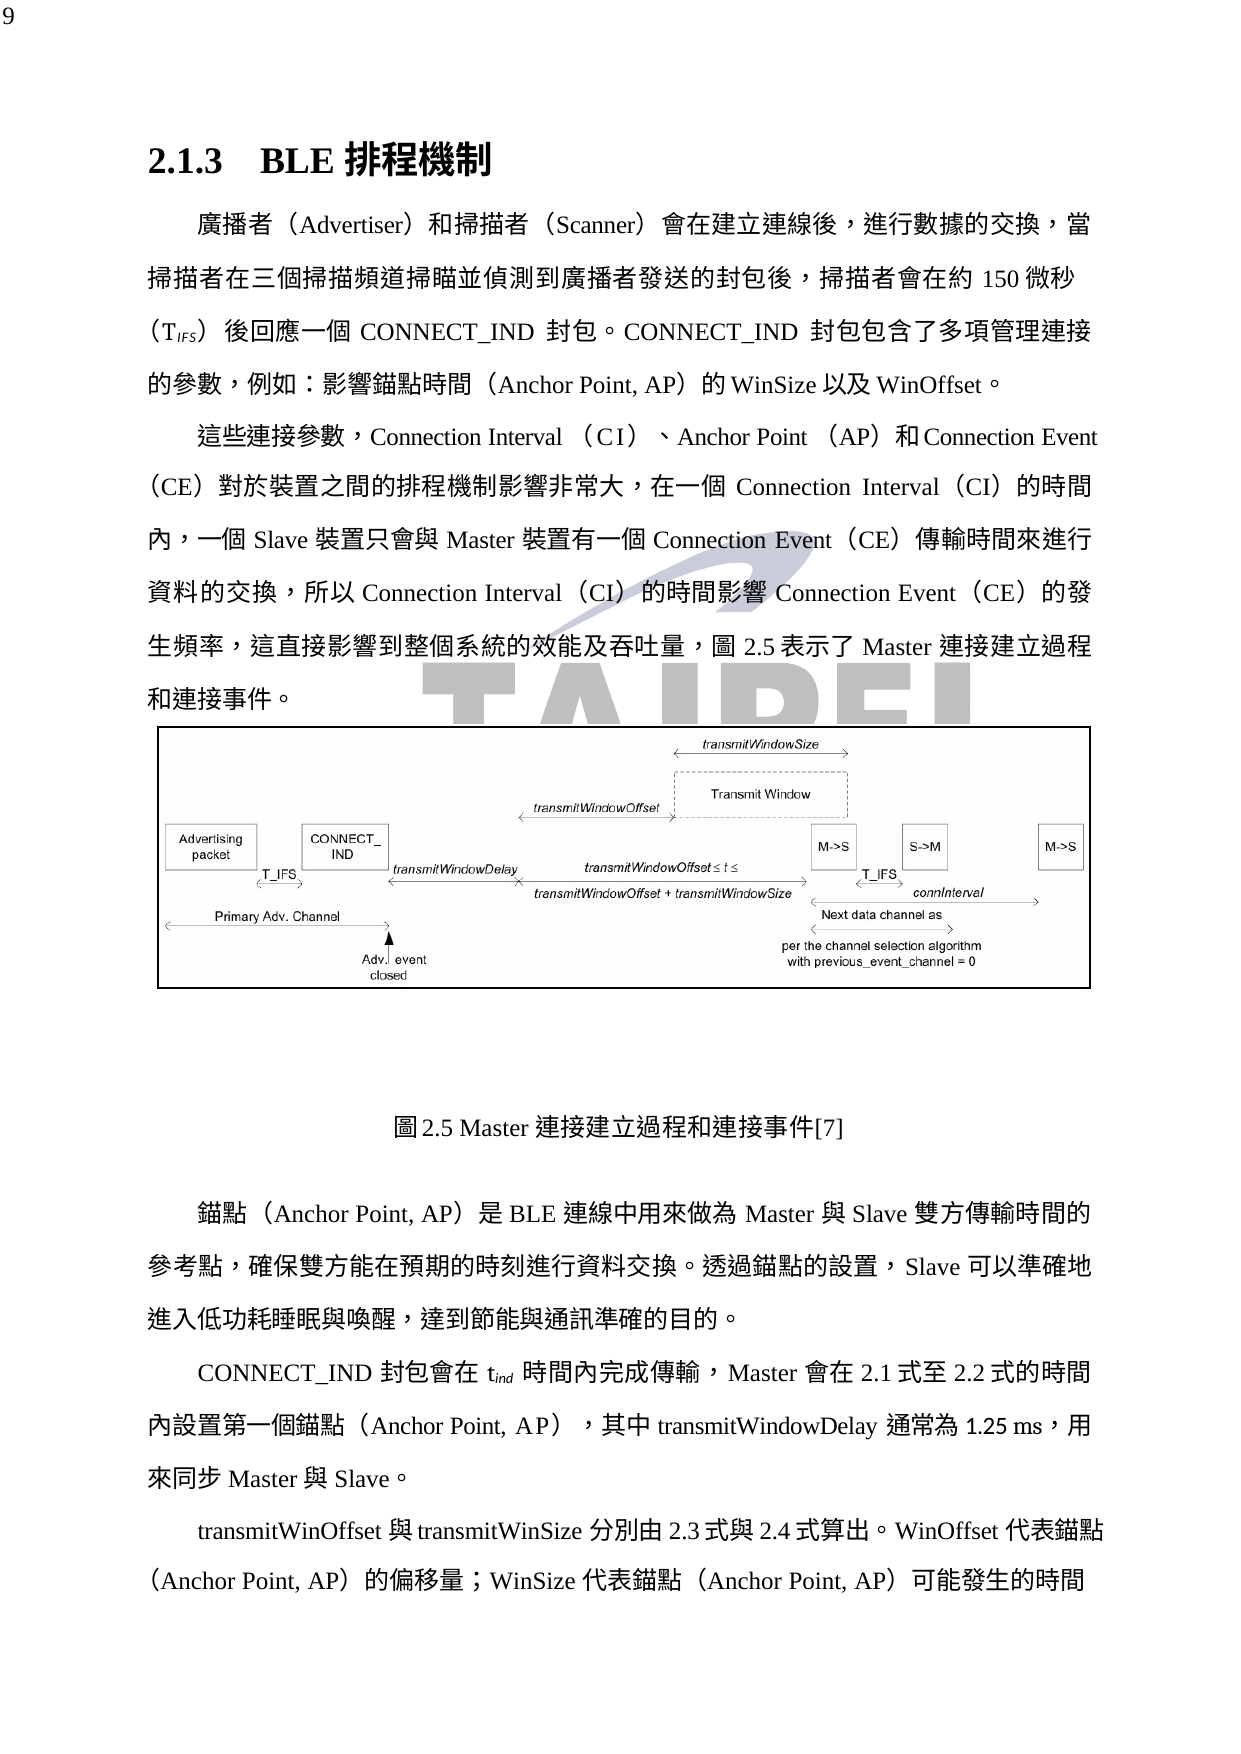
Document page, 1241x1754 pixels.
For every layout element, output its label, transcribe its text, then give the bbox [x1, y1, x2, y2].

text （TIFS）後回應一個 CONNECT_IND 封包。CONNECT_IND 封包包含了多項管理連接的參數，例如：影響錨點時間（Anchor Point, AP）的 WinSize 以及 WinOffset。 [135, 313, 1093, 401]
subtitle BLE 排程機制 [148, 125, 1196, 185]
text （CE）對於裝置之間的排程機制影響非常大，在一個 Connection Interval（CI）的時間內，一個 Slave 裝置只會與 Master 裝置有一個 Connection Event（CE）傳輸時間來進行資料的交換，所以Connection Interval（CI）的時間影響 Connection Event（CE）的發生頻率，這直接影響到整個系統的效能及吞吐量，圖2.5表示了 Master 連接建立過程和連接事件。 [135, 469, 1093, 715]
text 廣播者（Advertiser）和掃描者（Scanner）會在建立連線後，進行數據的交換，當掃描者在三個掃描頻道掃瞄並偵測到廣播者發送的封包後，掃描者會在約 150 微秒 [148, 207, 1093, 294]
text CONNECT_IND 封包會在 tind 時間內完成傳輸，Master 會在2.1式至2.2式的時間內設置第一個錨點（Anchor Point, AP），其中 transmitWindowDelay 通常為 1.25 ms，用來同步 Master 與 Slave。 [148, 1355, 1093, 1495]
text 這些連接參數，Connection Interval （CI）、Anchor Point （AP）和 Connection Event [197, 419, 1196, 451]
text 錨點（Anchor Point, AP）是 BLE 連線中用來做為 Master 與 Slave 雙方傳輸時間的參考點，確保雙方能在預期的時刻進行資料交換。透過錨點的設置，Slave 可以準確地進入低功耗睡眠與喚醒，達到節能與通訊準確的目的。 [148, 1195, 1093, 1336]
picture [147, 715, 1095, 992]
text 圖 2.5 Master 連接建立過程和連接事件[7] [393, 1109, 1196, 1143]
text （Anchor Point, AP）的偏移量；WinSize 代表錨點（Anchor Point, AP）可能發生的時間 [135, 1563, 1196, 1597]
text transmitWinOffset 與 transmitWinSize 分別由2.3式與2.4式算出。WinOffset 代表錨點 [197, 1514, 1196, 1546]
